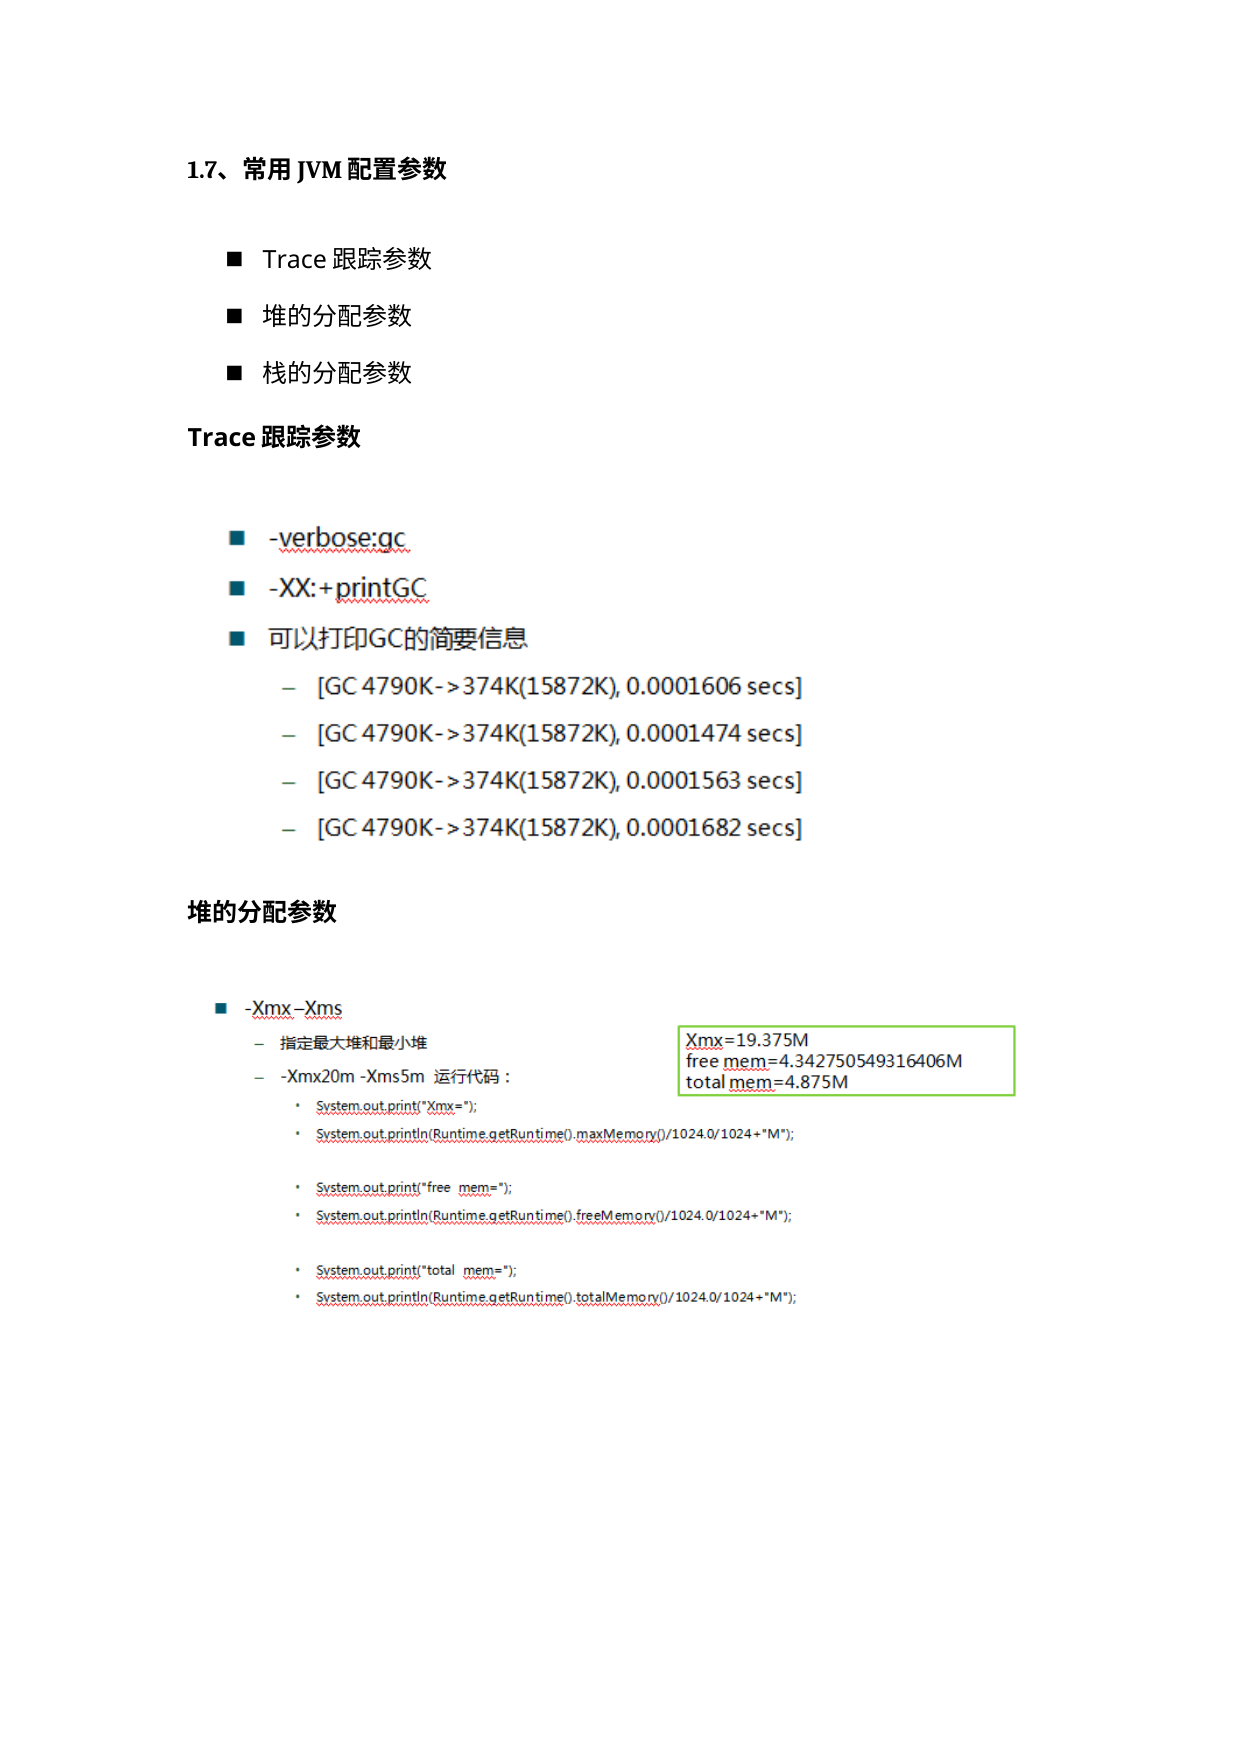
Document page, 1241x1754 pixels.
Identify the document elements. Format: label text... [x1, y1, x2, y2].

list Trace跟踪参数 [225, 240, 1053, 276]
subtitle 1.7、常用JVM配置参数 [187, 150, 1053, 186]
picture [187, 982, 1053, 1360]
picture [187, 507, 958, 866]
list 堆的分配参数 [225, 297, 1053, 333]
subtitle 堆的分配参数 [187, 892, 1053, 928]
list 栈的分配参数 [225, 354, 1053, 390]
subtitle Trace跟踪参数 [187, 417, 1053, 453]
